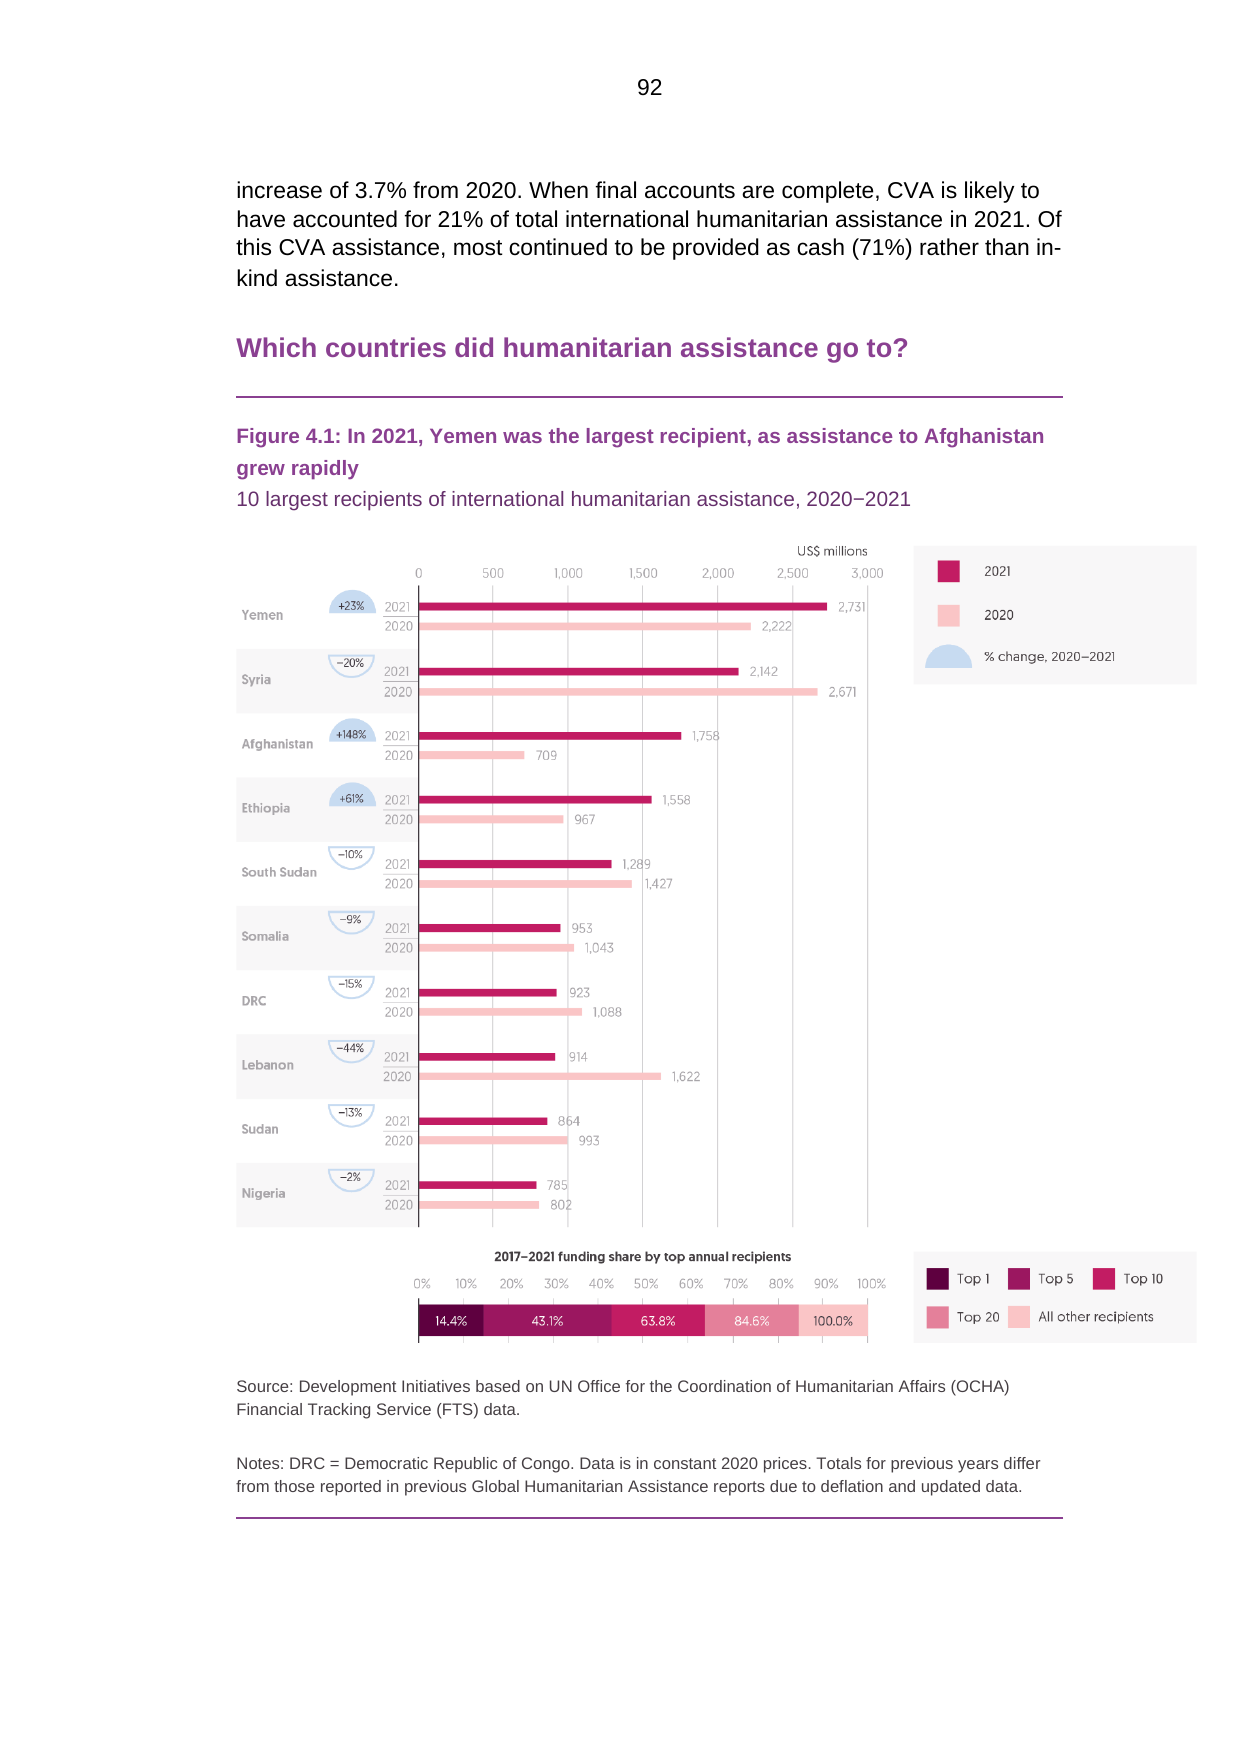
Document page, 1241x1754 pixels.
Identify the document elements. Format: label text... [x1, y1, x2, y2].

text Source: Development Initiatives based on UN Office for the Coordination of Humanitarian Affairs (OCHA) Financial Tracking Service (FTS) data. [236, 1374, 1063, 1419]
title Figure 4.1: In 2021, Yemen was the largest recipient, as assistance to Afghanistan grew rapidly 10 largest recipients of international humanitarian assistance, 2020−2021 [236, 398, 1063, 512]
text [236, 177, 1063, 291]
text Notes: DRC = Democratic Republic of Congo. Data is in constant 2020 prices. Totals for previous years differ from those reported in previous Global Humanitarian Assistance reports due to deflation and updated data. [236, 1451, 1063, 1517]
picture [236, 543, 1197, 1343]
subtitle Which countries did humanitarian assistance go to? [236, 329, 1063, 364]
